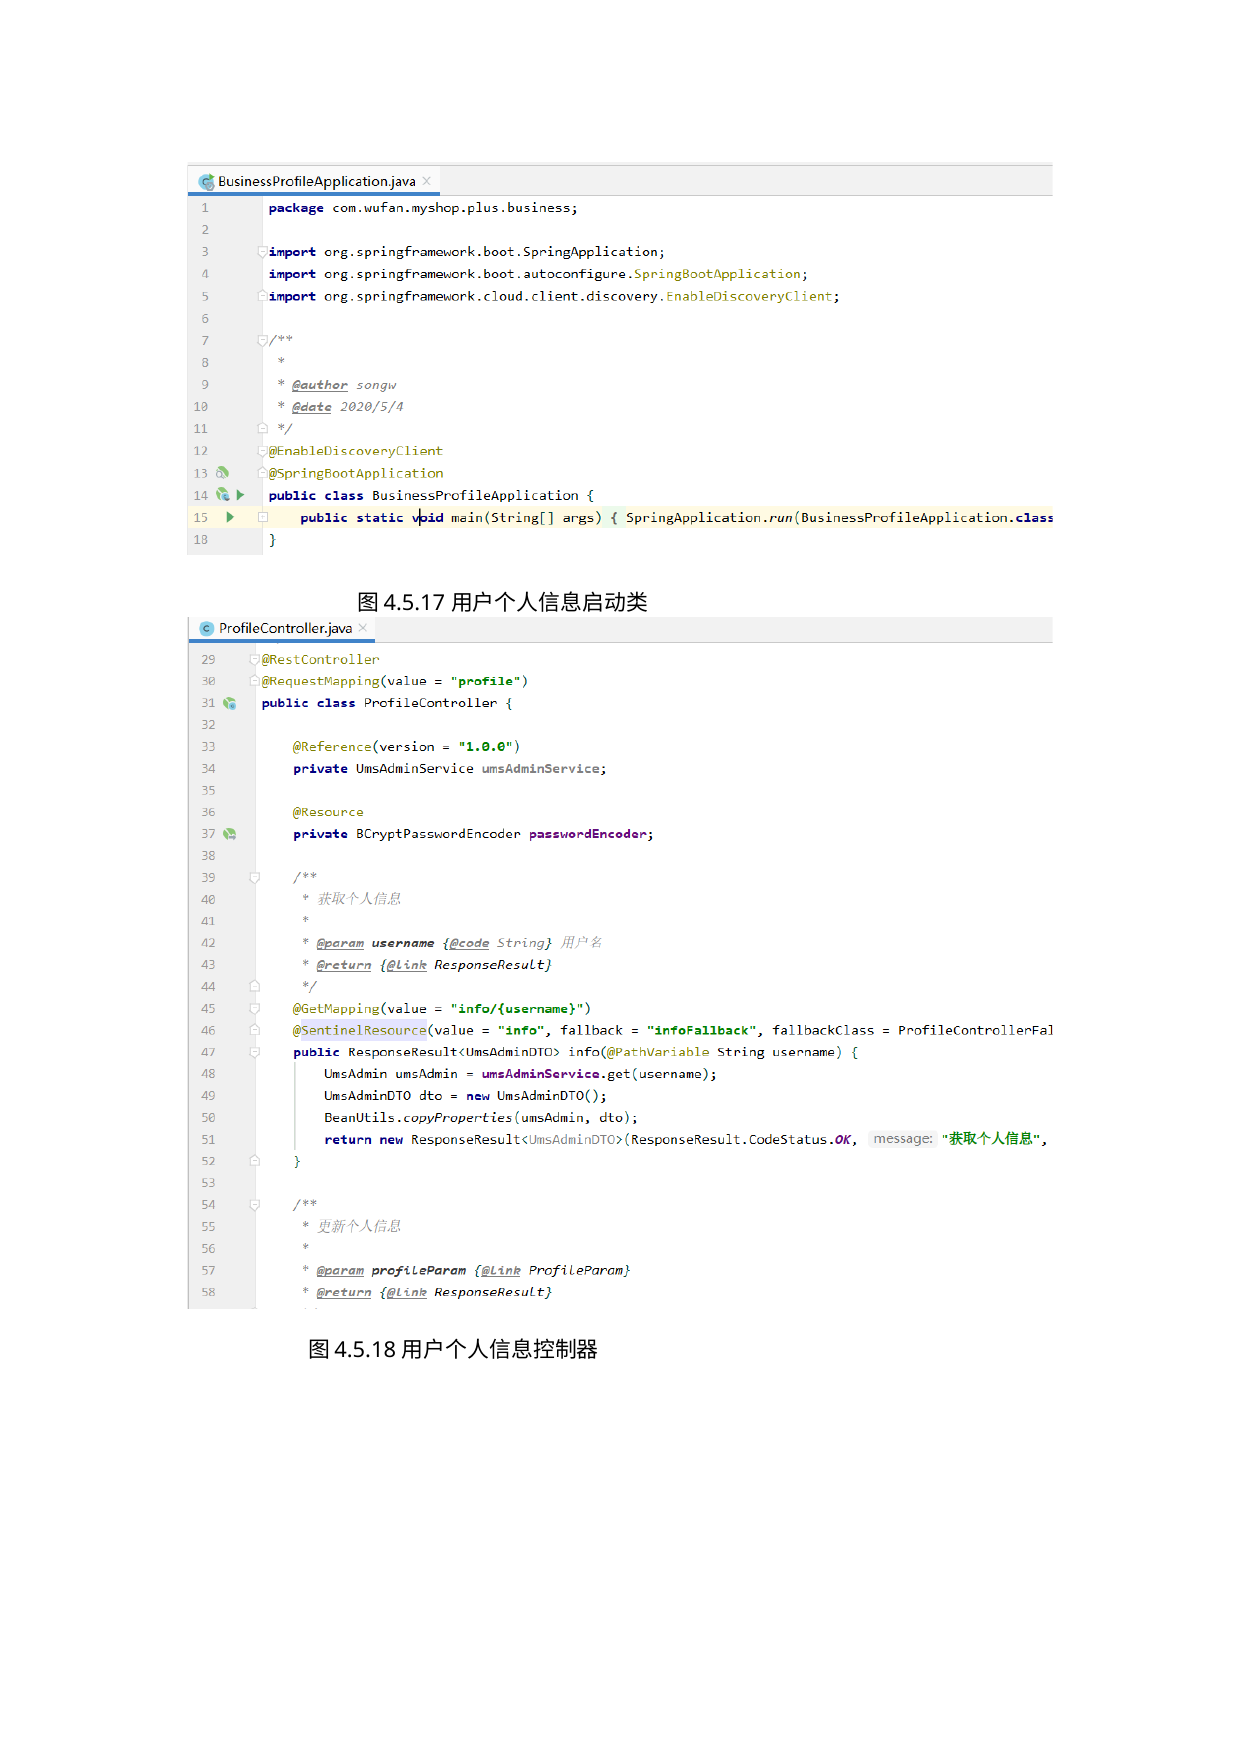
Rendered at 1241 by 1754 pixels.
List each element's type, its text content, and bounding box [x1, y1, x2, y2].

picture [187, 617, 1053, 1309]
picture [187, 162, 1053, 555]
text 图4.5.18 用户个人信息控制器 [187, 1332, 1053, 1364]
text 图4.5.17 用户个人信息启动类 [187, 584, 1053, 617]
